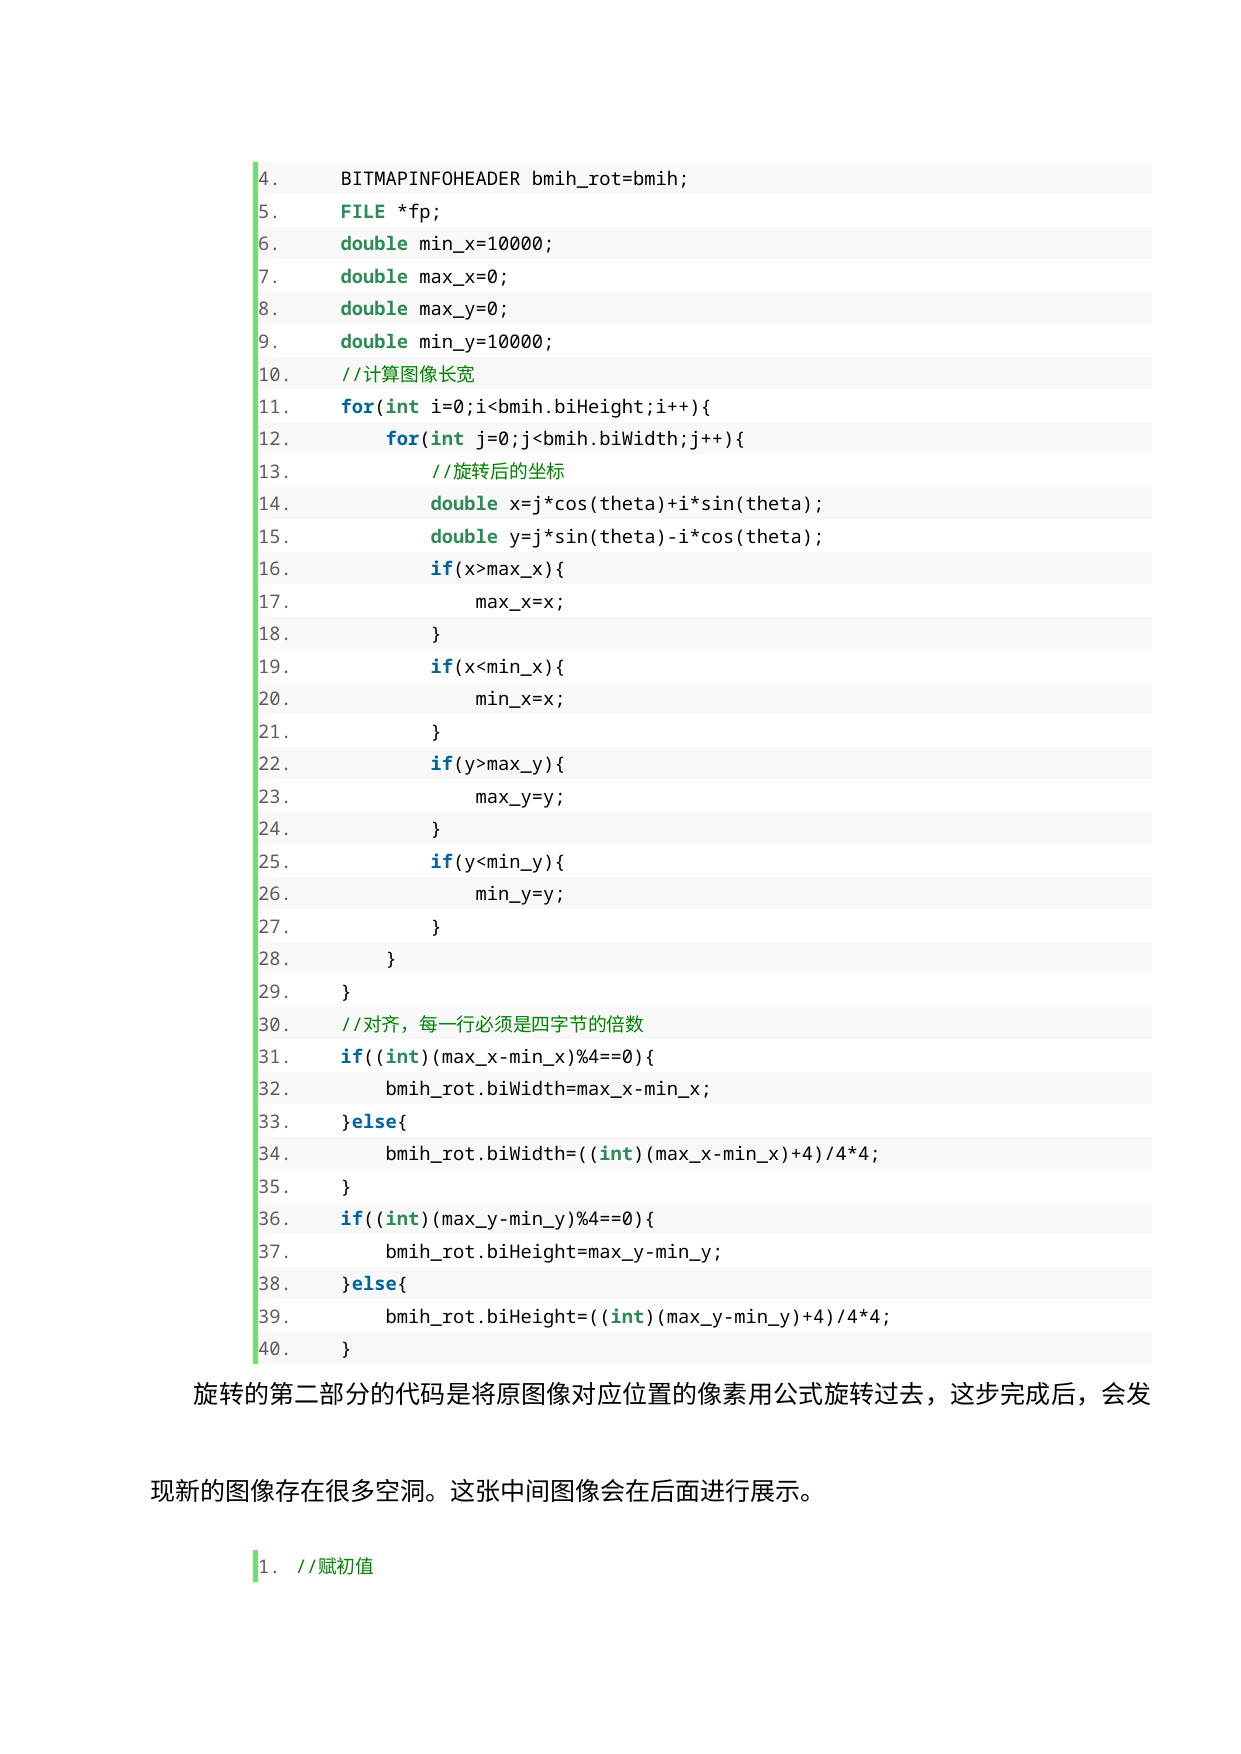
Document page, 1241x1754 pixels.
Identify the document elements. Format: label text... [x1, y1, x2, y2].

list min_x=x; [258, 682, 1152, 714]
list //旋转后的坐标 [258, 454, 1152, 487]
list max_y=y; [258, 779, 1152, 812]
list if((int)(max_x-min_x)%4==0){ [258, 1039, 1152, 1072]
list //计算图像长宽 [258, 357, 1152, 389]
list }else{ [258, 1104, 1152, 1137]
list //赋初值 [253, 1549, 1152, 1582]
list for(int i=0;i<bmih.biHeight;i++){ [258, 389, 1152, 422]
list double max_y=0; [258, 292, 1152, 324]
list } [258, 909, 1152, 942]
text 旋转的第二部分的代码是将原图像对应位置的像素用公式旋转过去，这步完成后，会发现新的图像存在很多空洞。这张中间图像会在后面进行展示。 [150, 1364, 1152, 1527]
list if(y<min_y){ [258, 844, 1152, 877]
list double min_y=10000; [258, 324, 1152, 357]
list max_x=x; [258, 584, 1152, 617]
list if(x>max_x){ [258, 552, 1152, 584]
list //对齐，每一行必须是四字节的倍数 [258, 1007, 1152, 1039]
list FILE *fp; [258, 194, 1152, 227]
list } [258, 617, 1152, 649]
list double x=j*cos(theta)+i*sin(theta); [258, 487, 1152, 519]
list bmih_rot.biWidth=((int)(max_x-min_x)+4)/4*4; [258, 1137, 1152, 1169]
list } [258, 974, 1152, 1007]
list double min_x=10000; [258, 227, 1152, 259]
list } [258, 1332, 1152, 1364]
list }else{ [258, 1267, 1152, 1299]
list } [258, 714, 1152, 747]
list double y=j*sin(theta)-i*cos(theta); [258, 519, 1152, 552]
list BITMAPINFOHEADER bmih_rot=bmih; [258, 162, 1152, 194]
list if(x<min_x){ [258, 649, 1152, 682]
list bmih_rot.biHeight=max_y-min_y; [258, 1234, 1152, 1267]
list bmih_rot.biWidth=max_x-min_x; [258, 1072, 1152, 1104]
list min_y=y; [258, 877, 1152, 909]
list for(int j=0;j<bmih.biWidth;j++){ [258, 422, 1152, 454]
list double max_x=0; [258, 259, 1152, 292]
list bmih_rot.biHeight=((int)(max_y-min_y)+4)/4*4; [258, 1299, 1152, 1332]
list if((int)(max_y-min_y)%4==0){ [258, 1202, 1152, 1234]
list } [258, 812, 1152, 844]
list if(y>max_y){ [258, 747, 1152, 779]
list } [258, 1169, 1152, 1202]
list } [258, 942, 1152, 974]
